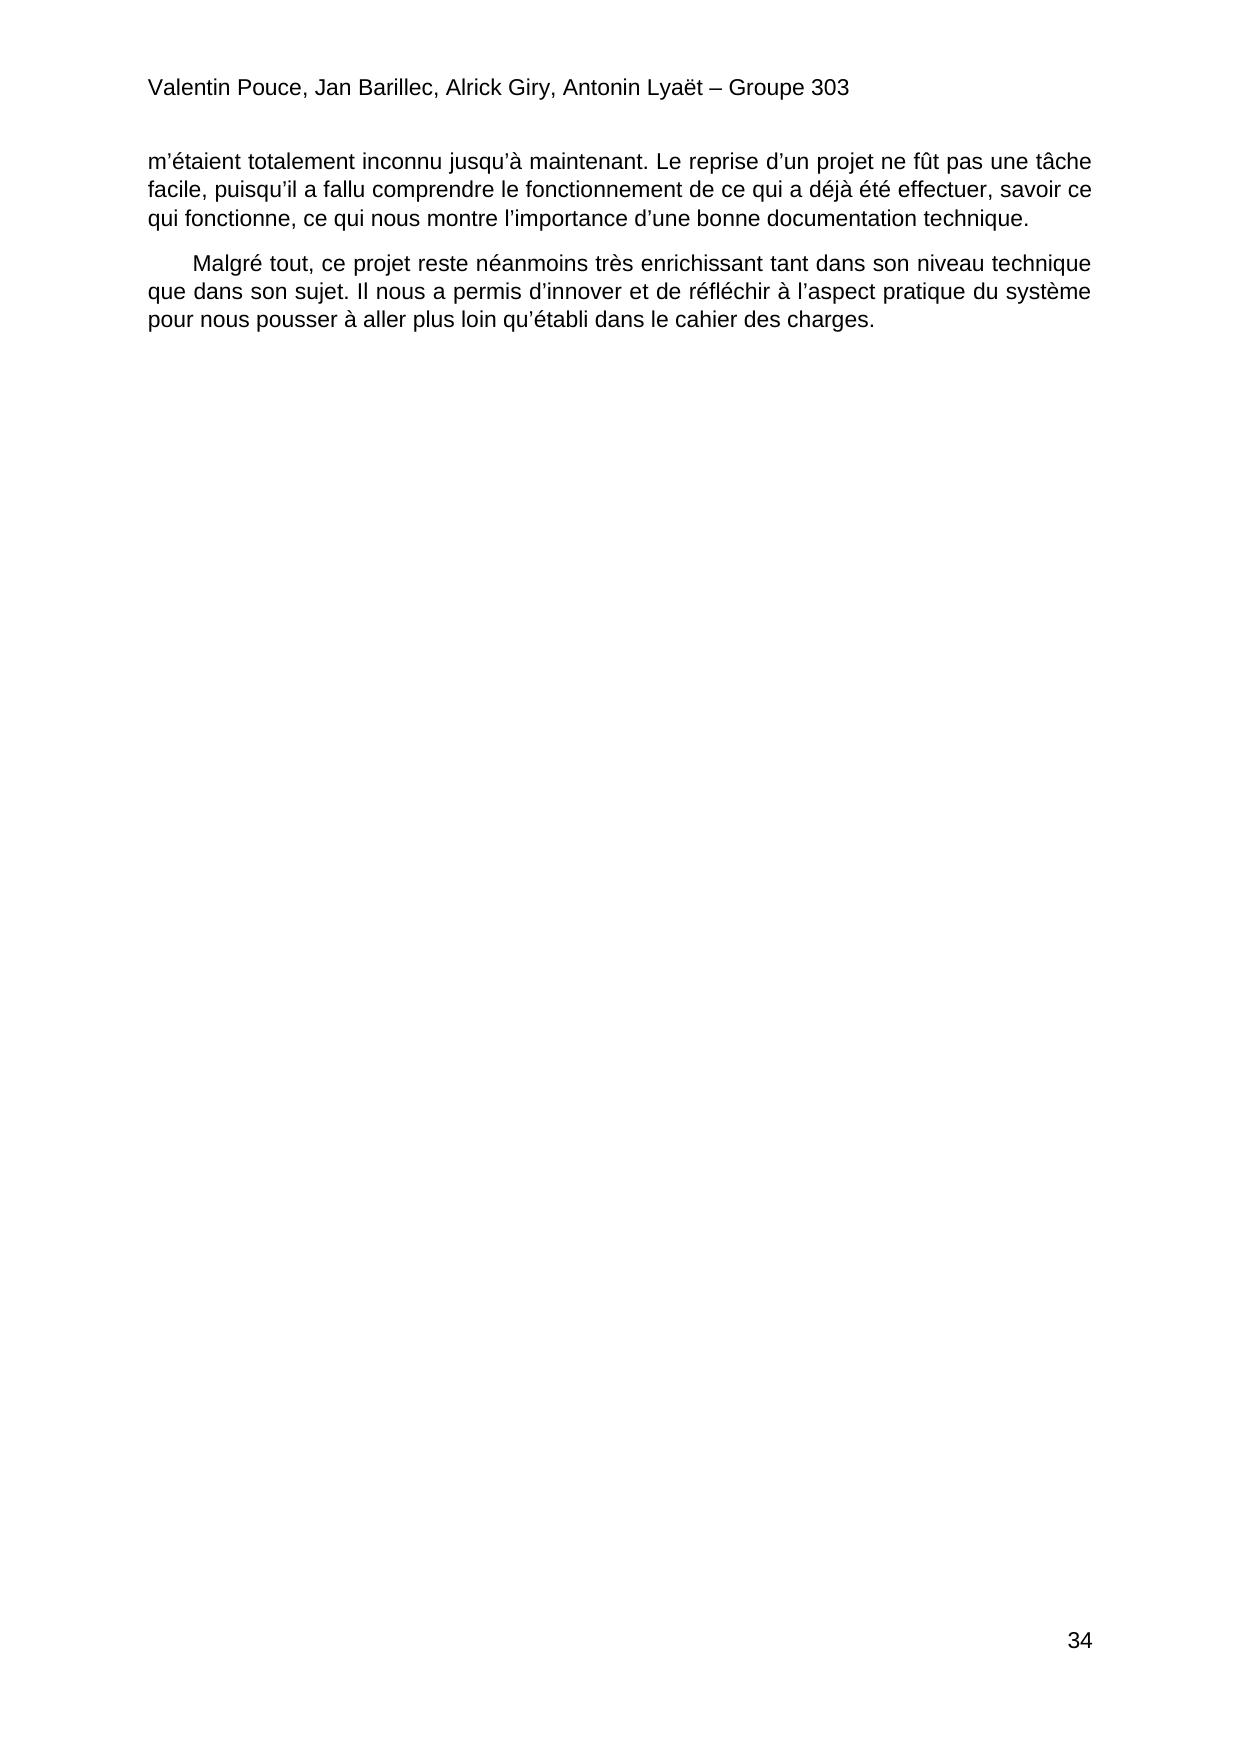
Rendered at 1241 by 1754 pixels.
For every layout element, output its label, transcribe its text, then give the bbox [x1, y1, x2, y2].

text Malgré tout, ce projet reste néanmoins très enrichissant tant dans son niveau technique que dans son sujet. Il nous a permis d’innover et de réfléchir à l’aspect pratique du système pour nous pousser à aller plus loin qu’établi dans le cahier des charges. [148, 249, 1093, 333]
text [148, 148, 1093, 231]
